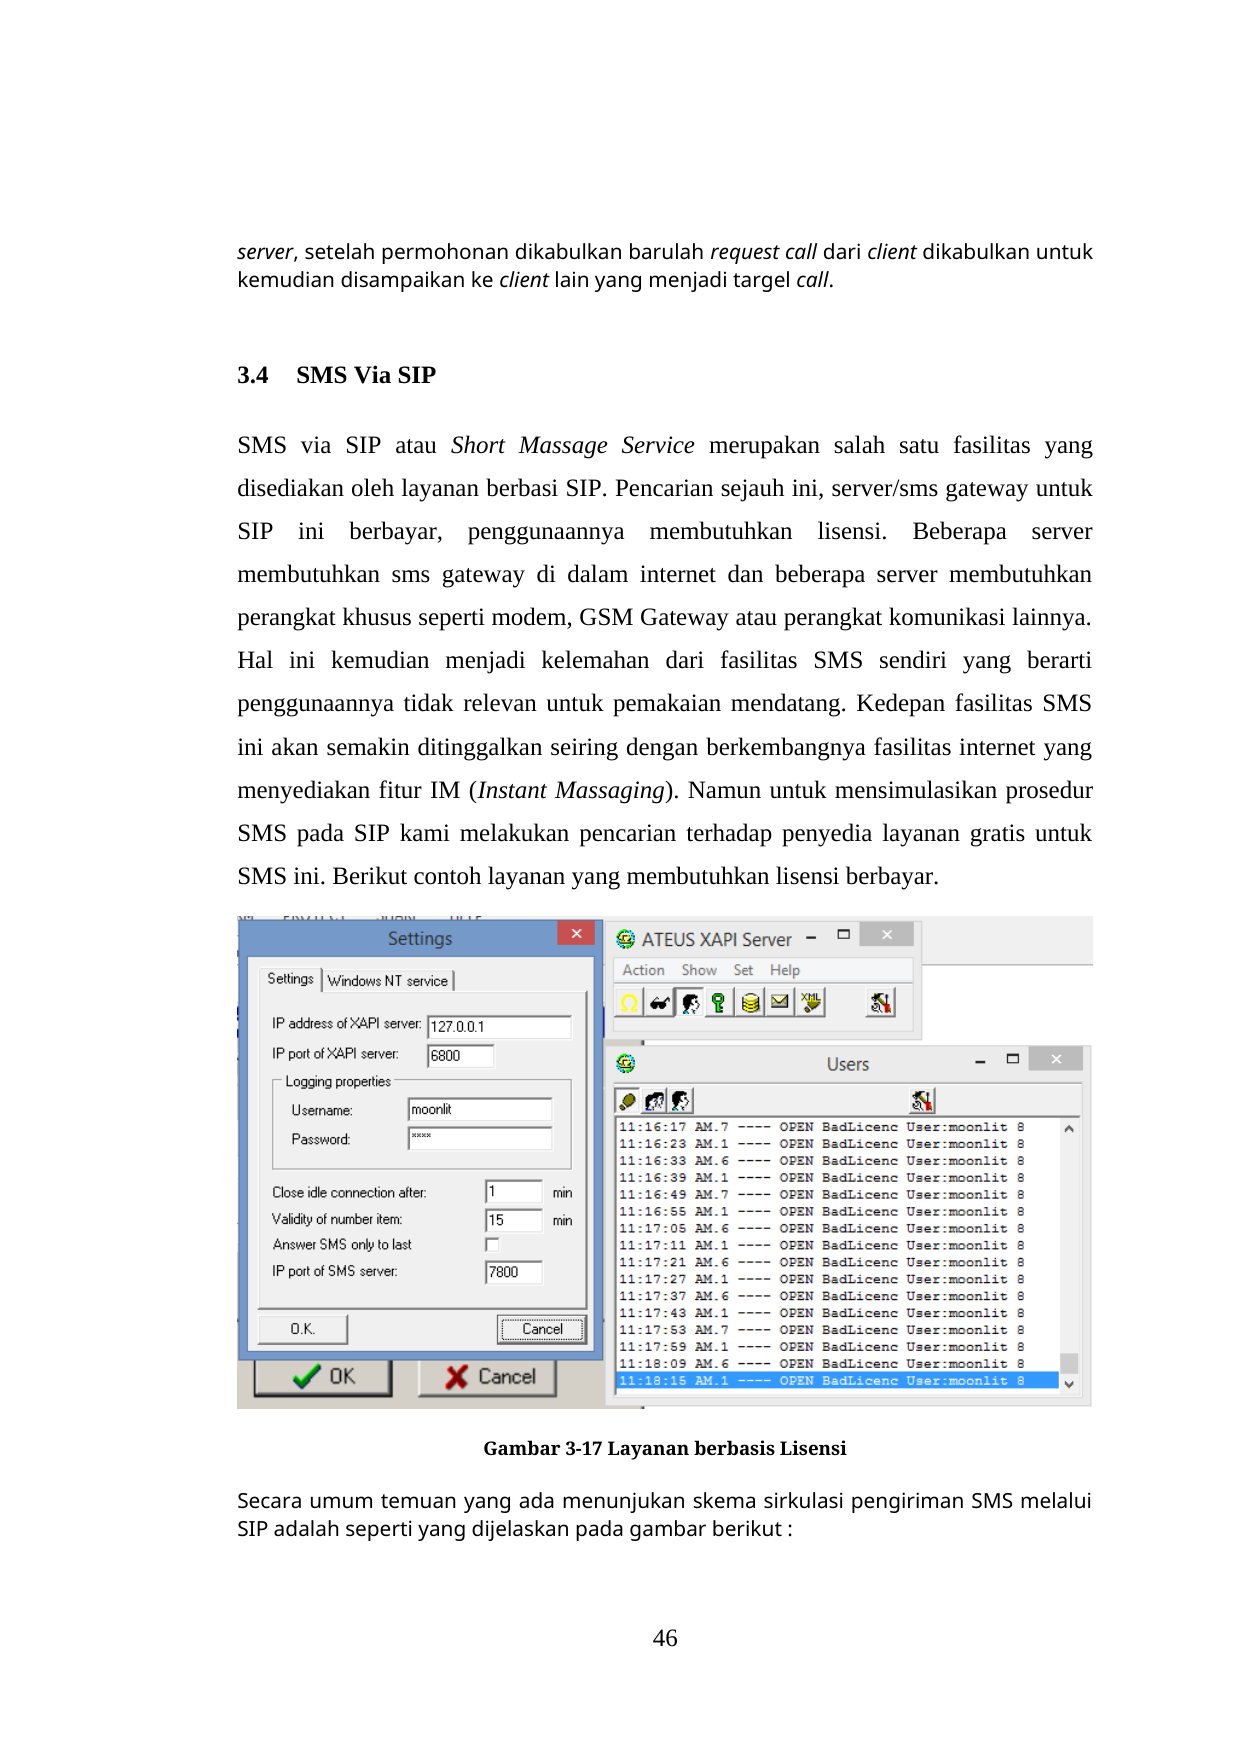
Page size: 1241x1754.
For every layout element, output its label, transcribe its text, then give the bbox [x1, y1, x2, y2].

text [237, 237, 1093, 294]
text Gambar 3-17 Layanan berbasis Lisensi [237, 1436, 1093, 1461]
text Secara umum temuan yang ada menunjukan skema sirkulasi pengiriman SMS melalui SIP adalah seperti yang dijelaskan pada gambar berikut : [237, 1486, 1093, 1543]
subtitle SMS Via SIP [237, 360, 1093, 388]
picture [237, 916, 1094, 1409]
text SMS via SIP atau Short Massage Service merupakan salah satu fasilitas yang disediakan oleh layanan berbasi SIP. Pencarian sejauh ini, server/sms gateway untuk SIP ini berbayar, penggunaannya membutuhkan lisensi. Beberapa server membutuhkan sms gateway di dalam internet dan beberapa server membutuhkan perangkat khusus seperti modem, GSM Gateway atau perangkat komunikasi lainnya. Hal ini kemudian menjadi kelemahan dari fasilitas SMS sendiri yang berarti penggunaannya tidak relevan untuk pemakaian mendatang. Kedepan fasilitas SMS ini akan semakin ditinggalkan seiring dengan berkembangnya fasilitas internet yang menyediakan fitur IM (Instant Massaging). Namun untuk mensimulasikan prosedur SMS pada SIP kami melakukan pencarian terhadap penyedia layanan gratis untuk SMS ini. Berikut contoh layanan yang membutuhkan lisensi berbayar. [237, 430, 1093, 890]
